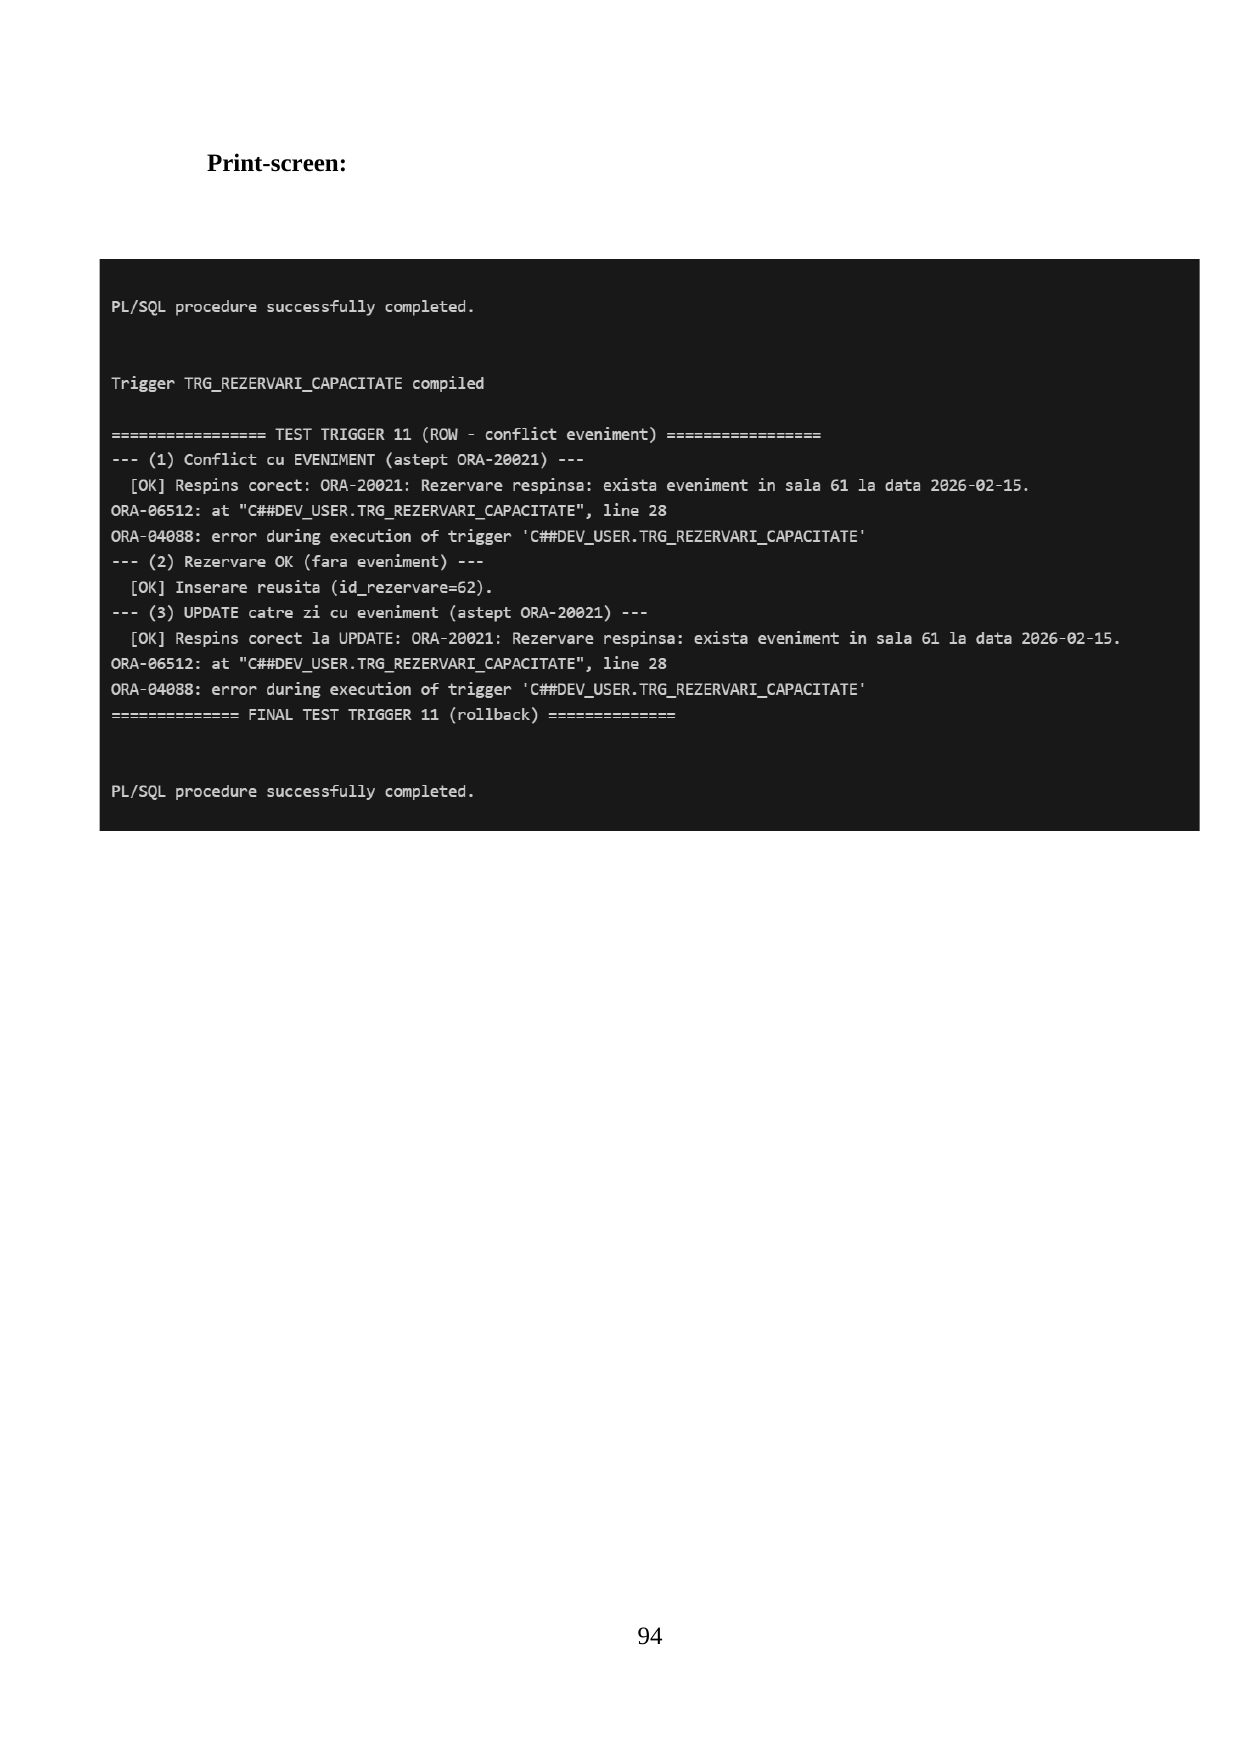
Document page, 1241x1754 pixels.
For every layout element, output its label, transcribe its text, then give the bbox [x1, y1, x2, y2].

picture [99, 259, 1200, 831]
subtitle Print-screen: [207, 148, 1092, 176]
